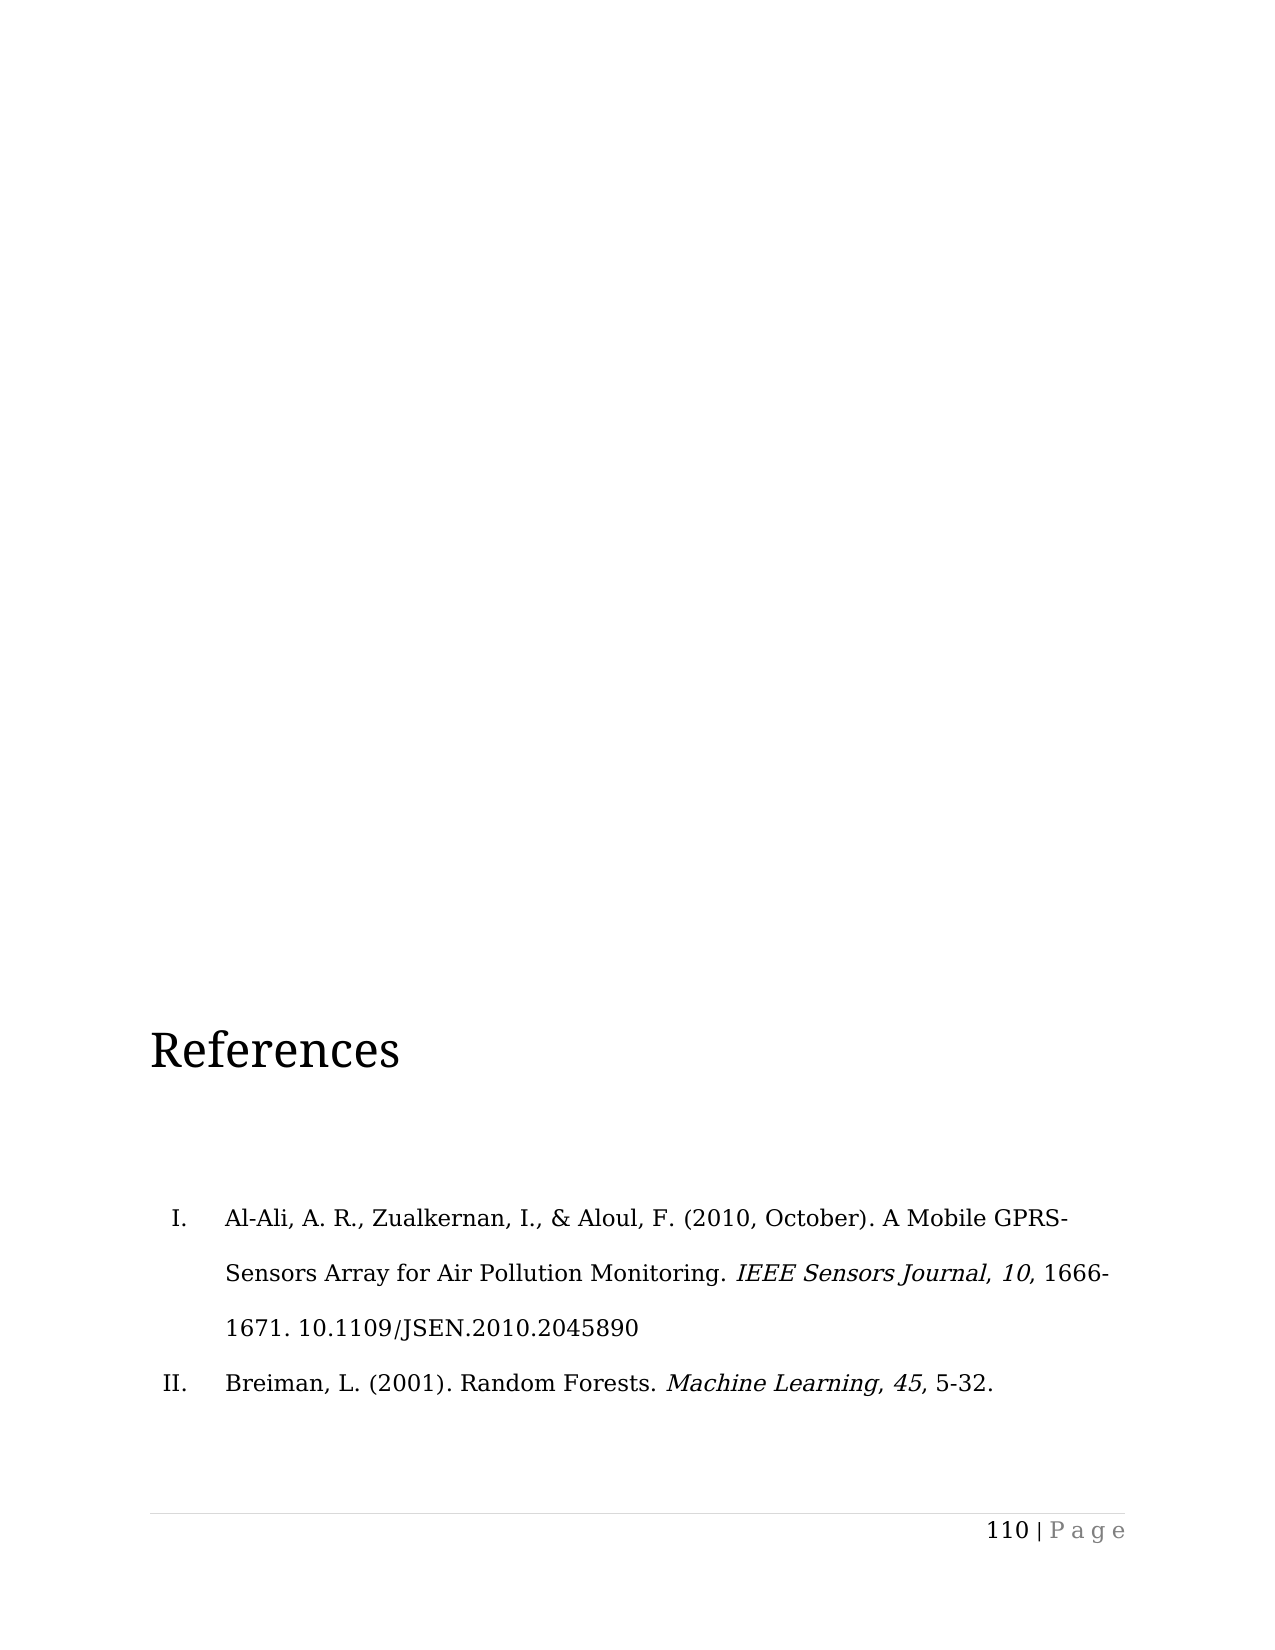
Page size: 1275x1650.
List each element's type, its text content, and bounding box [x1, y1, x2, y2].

subtitle References [150, 1017, 1125, 1082]
list Breiman, L. (2001). Random Forests. Machine Learning, 45, 5-32. [187, 1369, 1125, 1396]
list Al-Ali, A. R., Zualkernan, I., & Aloul, F. (2010, October). A Mobile GPRS-Sensors Array for Air Pollution Monitoring. IEEE Sensors Journal, 10, 1666-1671. 10.1109/JSEN.2010.2045890 [187, 1204, 1125, 1341]
